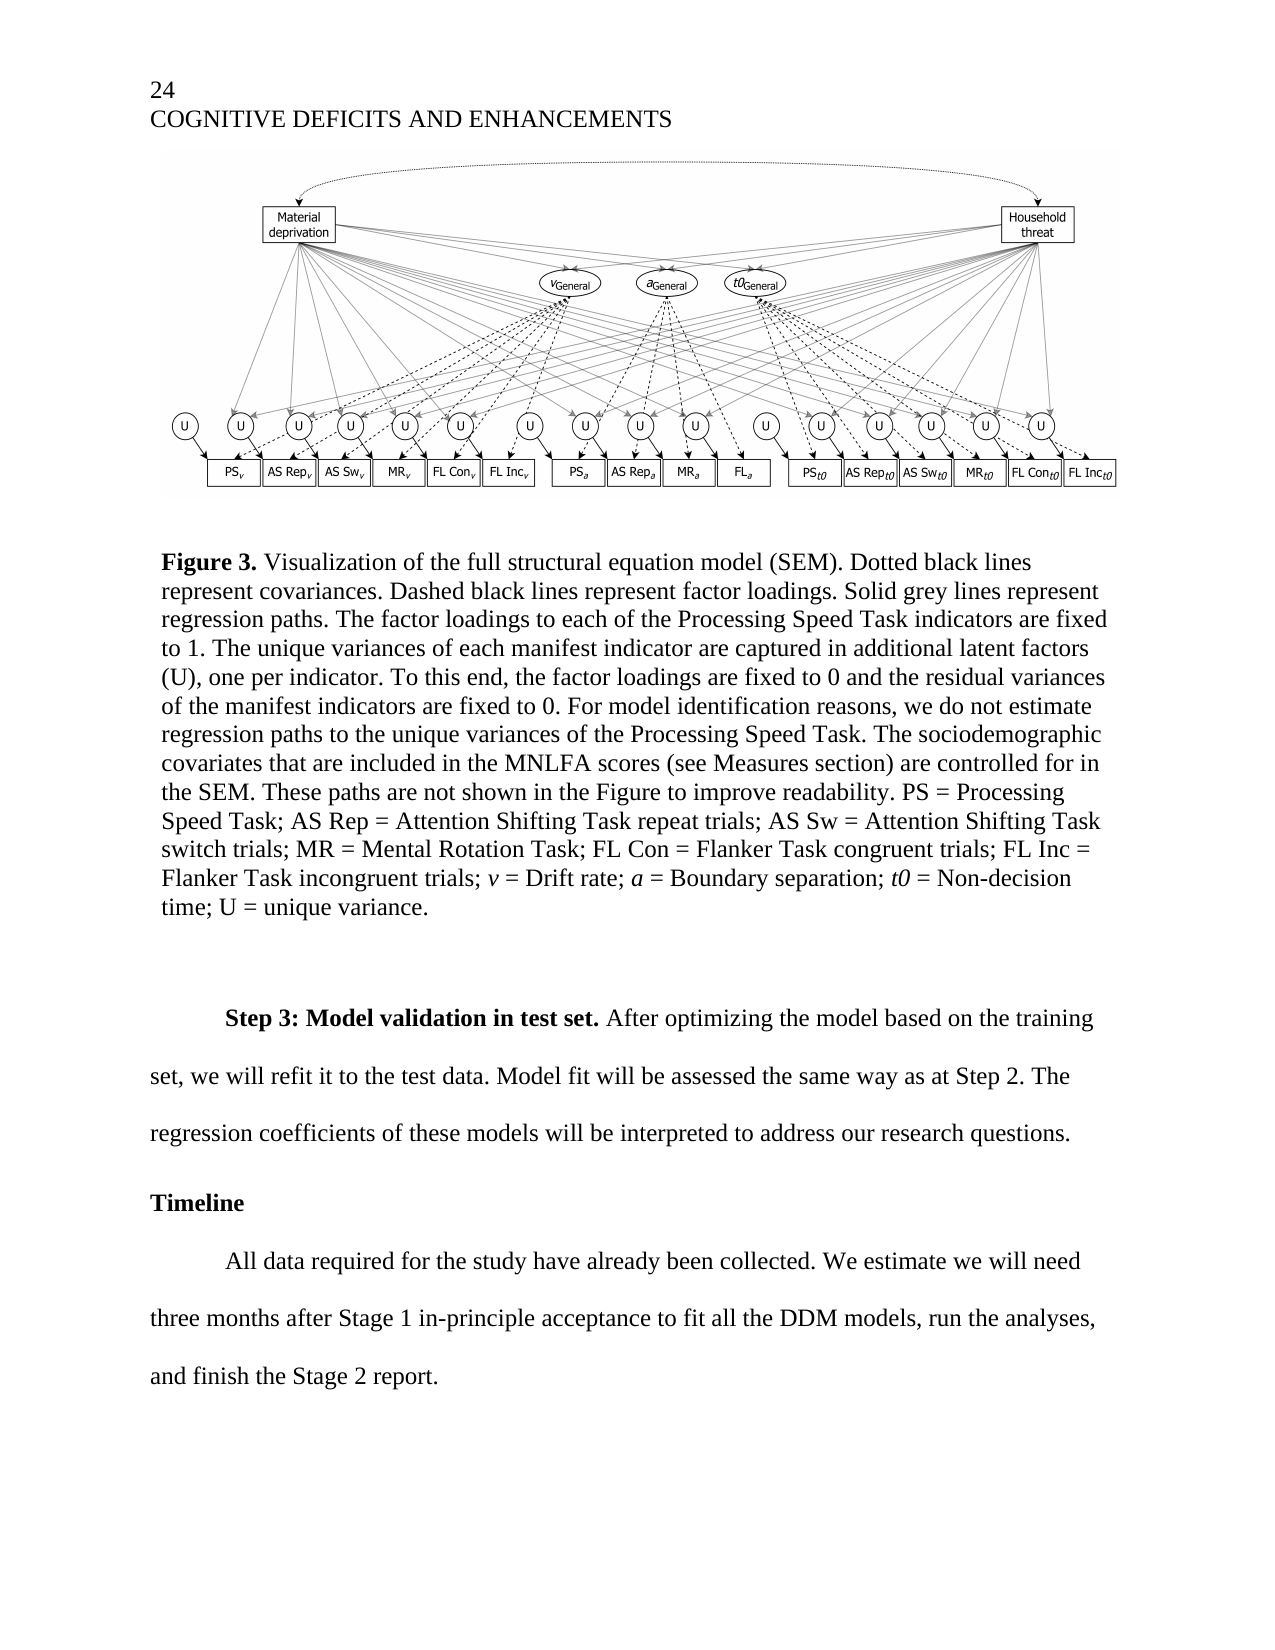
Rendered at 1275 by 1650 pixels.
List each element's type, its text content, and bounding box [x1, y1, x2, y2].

table_header Figure 3. Visualization of the full structural equation model (SEM). Dotted black lines represent covariances. Dashed black lines represent factor loadings. Solid grey lines represent regression paths. The factor loadings to each of the Processing Speed Task indicators are fixed to 1. The unique variances of each manifest indicator are captured in additional latent factors (U), one per indicator. To this end, the factor loadings are fixed to 0 and the residual variances of the manifest indicators are fixed to 0. For model identification reasons, we do not estimate regression paths to the unique variances of the Processing Speed Task. The sociodemographic covariates that are included in the MNLFA scores (see Measures section) are controlled for in the SEM. These paths are not shown in the Figure to improve readability. PS = Processing Speed Task; AS Rep = Attention Shifting Task repeat trials; AS Sw = Attention Shifting Task switch trials; MR = Mental Rotation Task; FL Con = Flanker Task congruent trials; FL Inc = Flanker Task incongruent trials; v = Drift rate; a = Boundary separation; t0 = Non-decision time; U = unique variance. [150, 150, 1125, 933]
text Step 3: Model validation in test set. After optimizing the model based on the training set, we will refit it to the test data. Model fit will be assessed the same way as at Step 2. The regression coefficients of these models will be interpreted to address our research questions. [150, 1003, 1125, 1147]
text All data required for the study have already been collected. We estimate we will need three months after Stage 1 in-principle acceptance to fit all the DDM models, run the analyses, and finish the Stage 2 report. [150, 1246, 1125, 1389]
picture [161, 150, 1122, 498]
subtitle Timeline [150, 1188, 1125, 1217]
